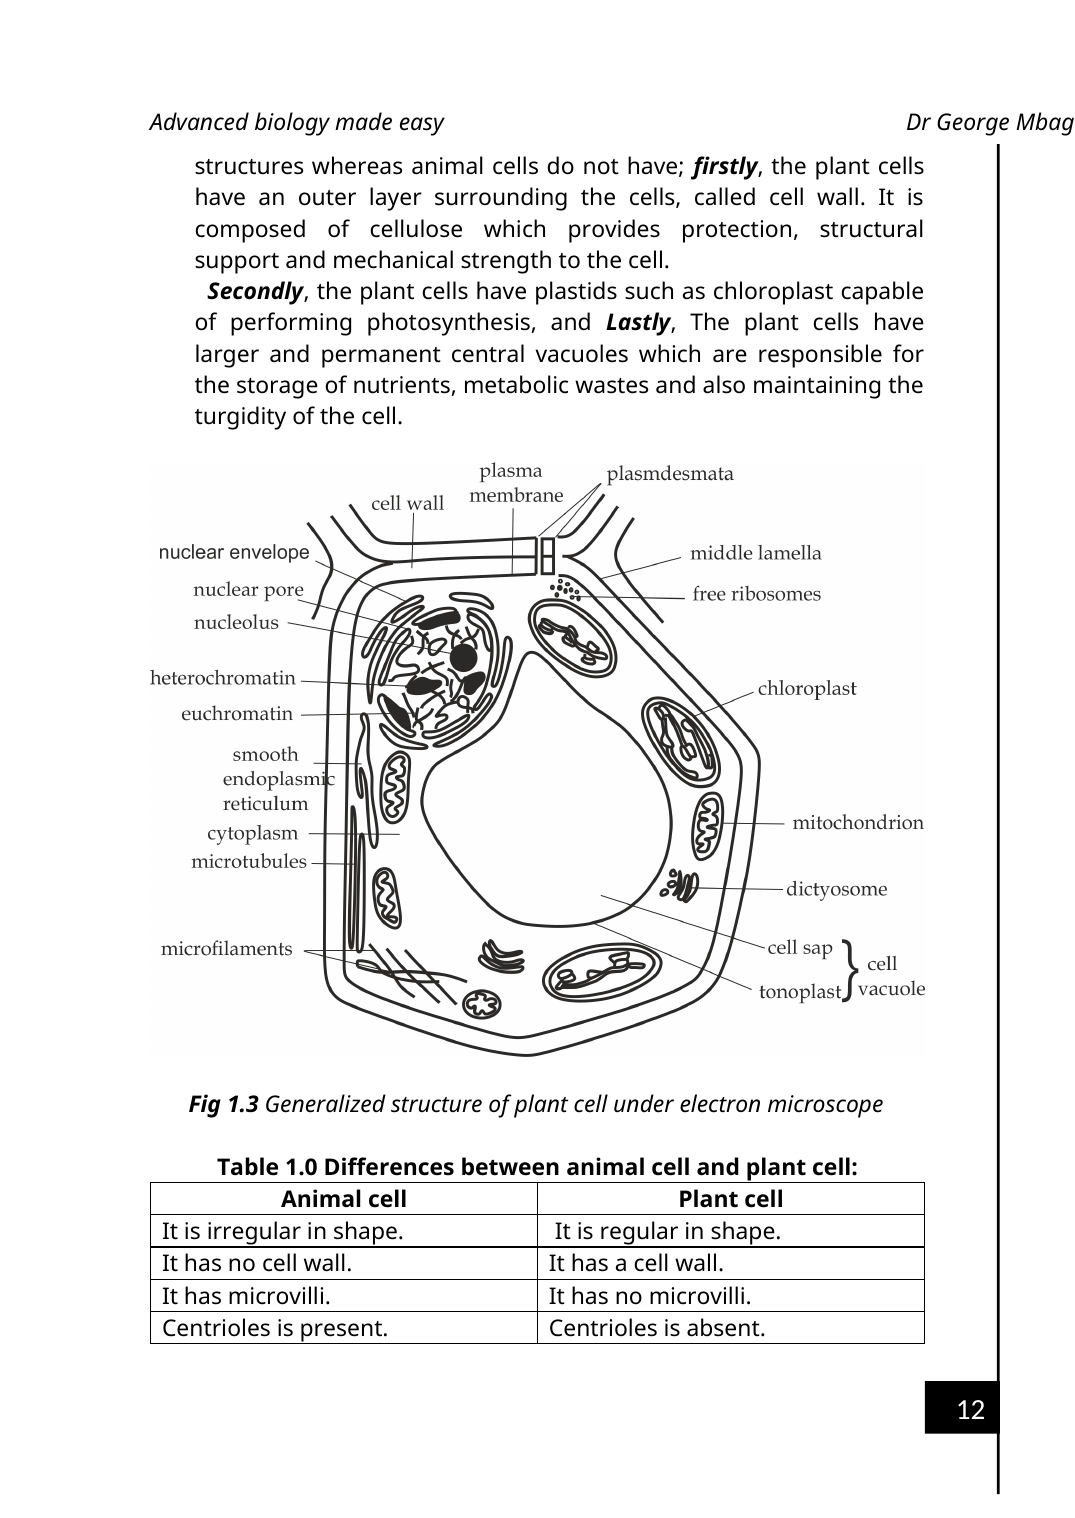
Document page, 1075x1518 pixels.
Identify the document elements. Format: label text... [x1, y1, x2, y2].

table_cell It has no cell wall. [151, 1248, 537, 1279]
picture [150, 462, 925, 1057]
table_cell It is irregular in shape. [151, 1215, 537, 1246]
table_cell Centrioles is present. [151, 1312, 537, 1343]
table_cell It has a cell wall. [538, 1248, 924, 1279]
table_cell It is regular in shape. [538, 1215, 924, 1246]
text Fig 1.3 Generalized structure of plant cell under electron microscope [150, 1088, 925, 1119]
table_cell It has no microvilli. [538, 1280, 924, 1311]
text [150, 150, 925, 275]
table_header Plant cell [538, 1183, 924, 1214]
table_cell Centrioles is absent. [538, 1312, 924, 1343]
text Table 1.0 Differences between animal cell and plant cell: [150, 1151, 925, 1182]
table_cell It has microvilli. [151, 1280, 537, 1311]
table_header Animal cell [151, 1183, 537, 1214]
text Secondly, the plant cells have plastids such as chloroplast capable of performing photosynthesis, and Lastly, The plant cells have larger and permanent central vacuoles which are responsible for the storage of nutrients, metabolic wastes and also maintaining the turgidity of the cell. [150, 275, 925, 431]
